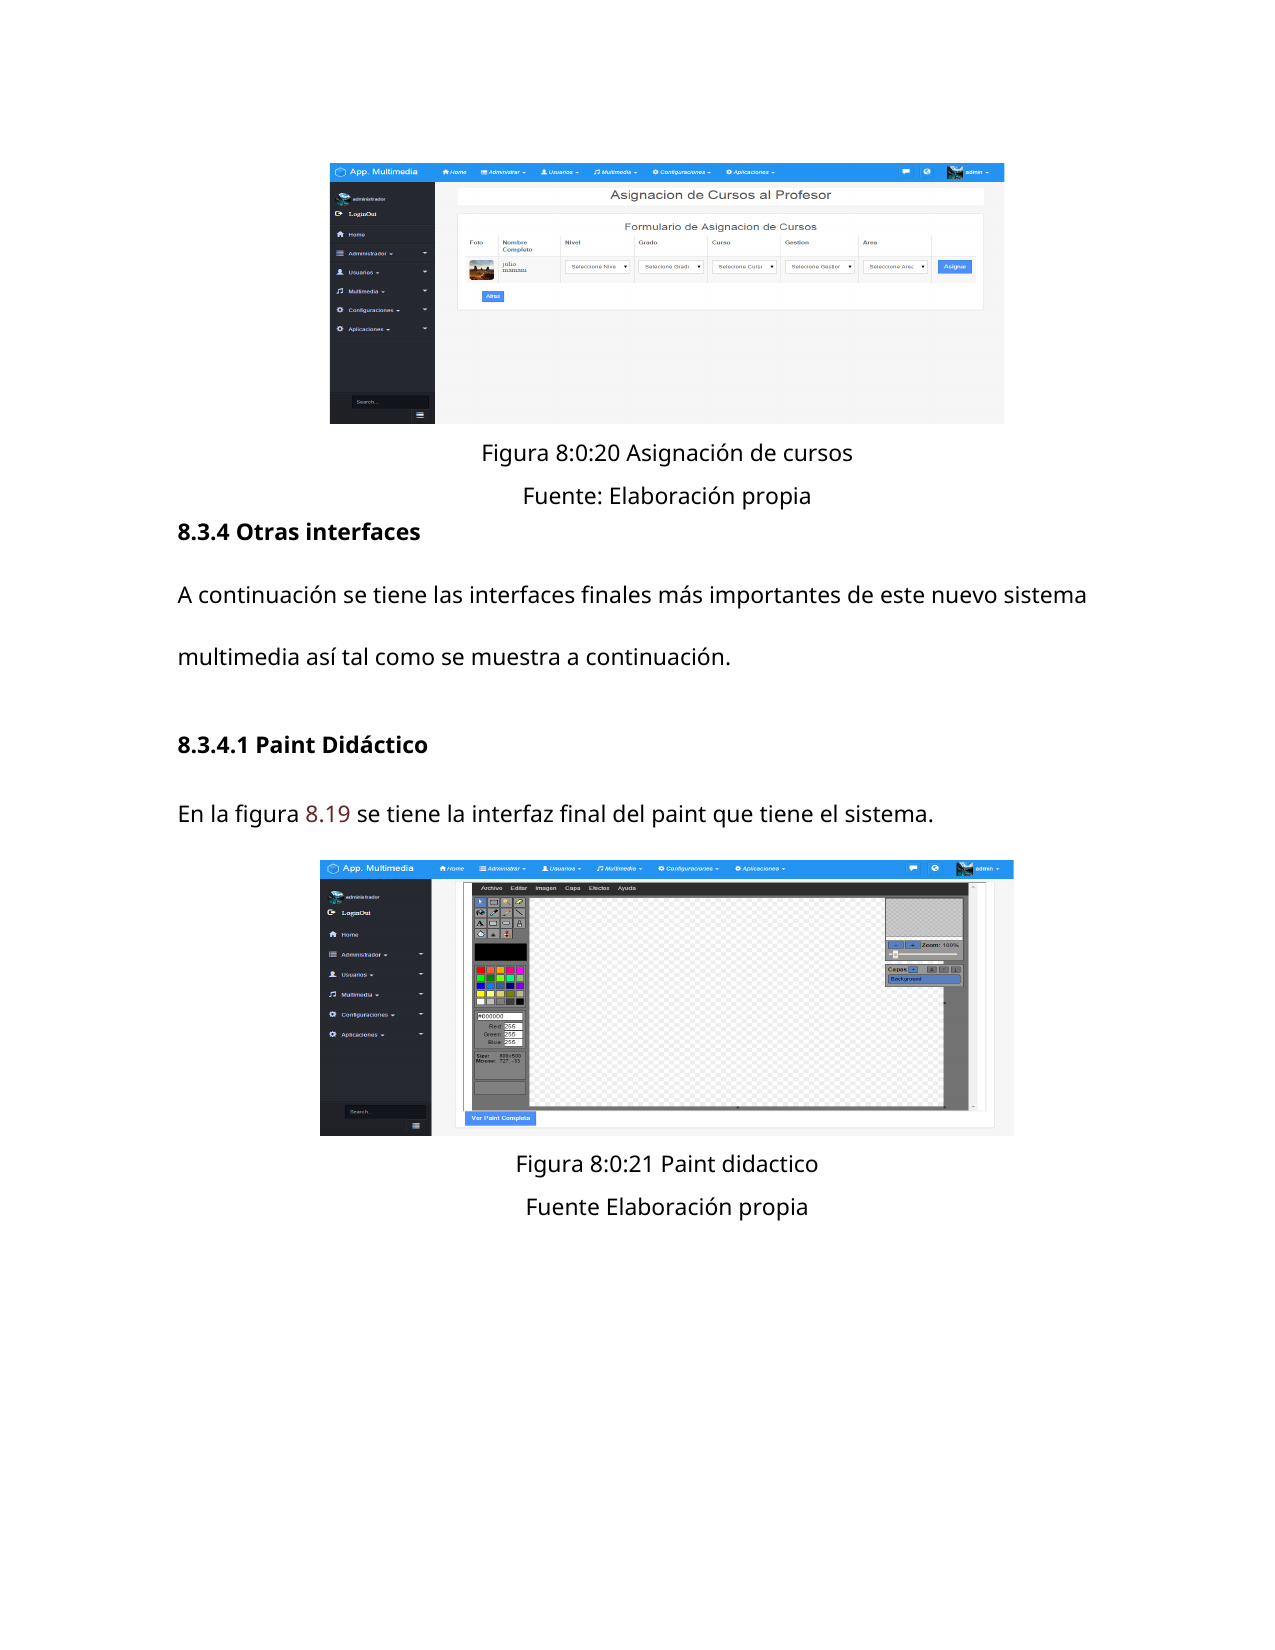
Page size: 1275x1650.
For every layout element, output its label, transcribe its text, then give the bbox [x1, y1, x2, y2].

text Fuente: Elaboración propia [177, 480, 1157, 512]
text En la figura 8.19 se tiene la interfaz final del paint que tiene el sistema. [177, 797, 1157, 829]
text Fuente Elaboración propia [177, 1191, 1157, 1222]
subtitle 8.3.4 Otras interfaces [177, 516, 1157, 547]
subtitle 8.3.4.1 Paint Didáctico [177, 729, 1157, 760]
text A continuación se tiene las interfaces finales más importantes de este nuevo sistema multimedia así tal como se muestra a continuación. [177, 579, 1157, 672]
